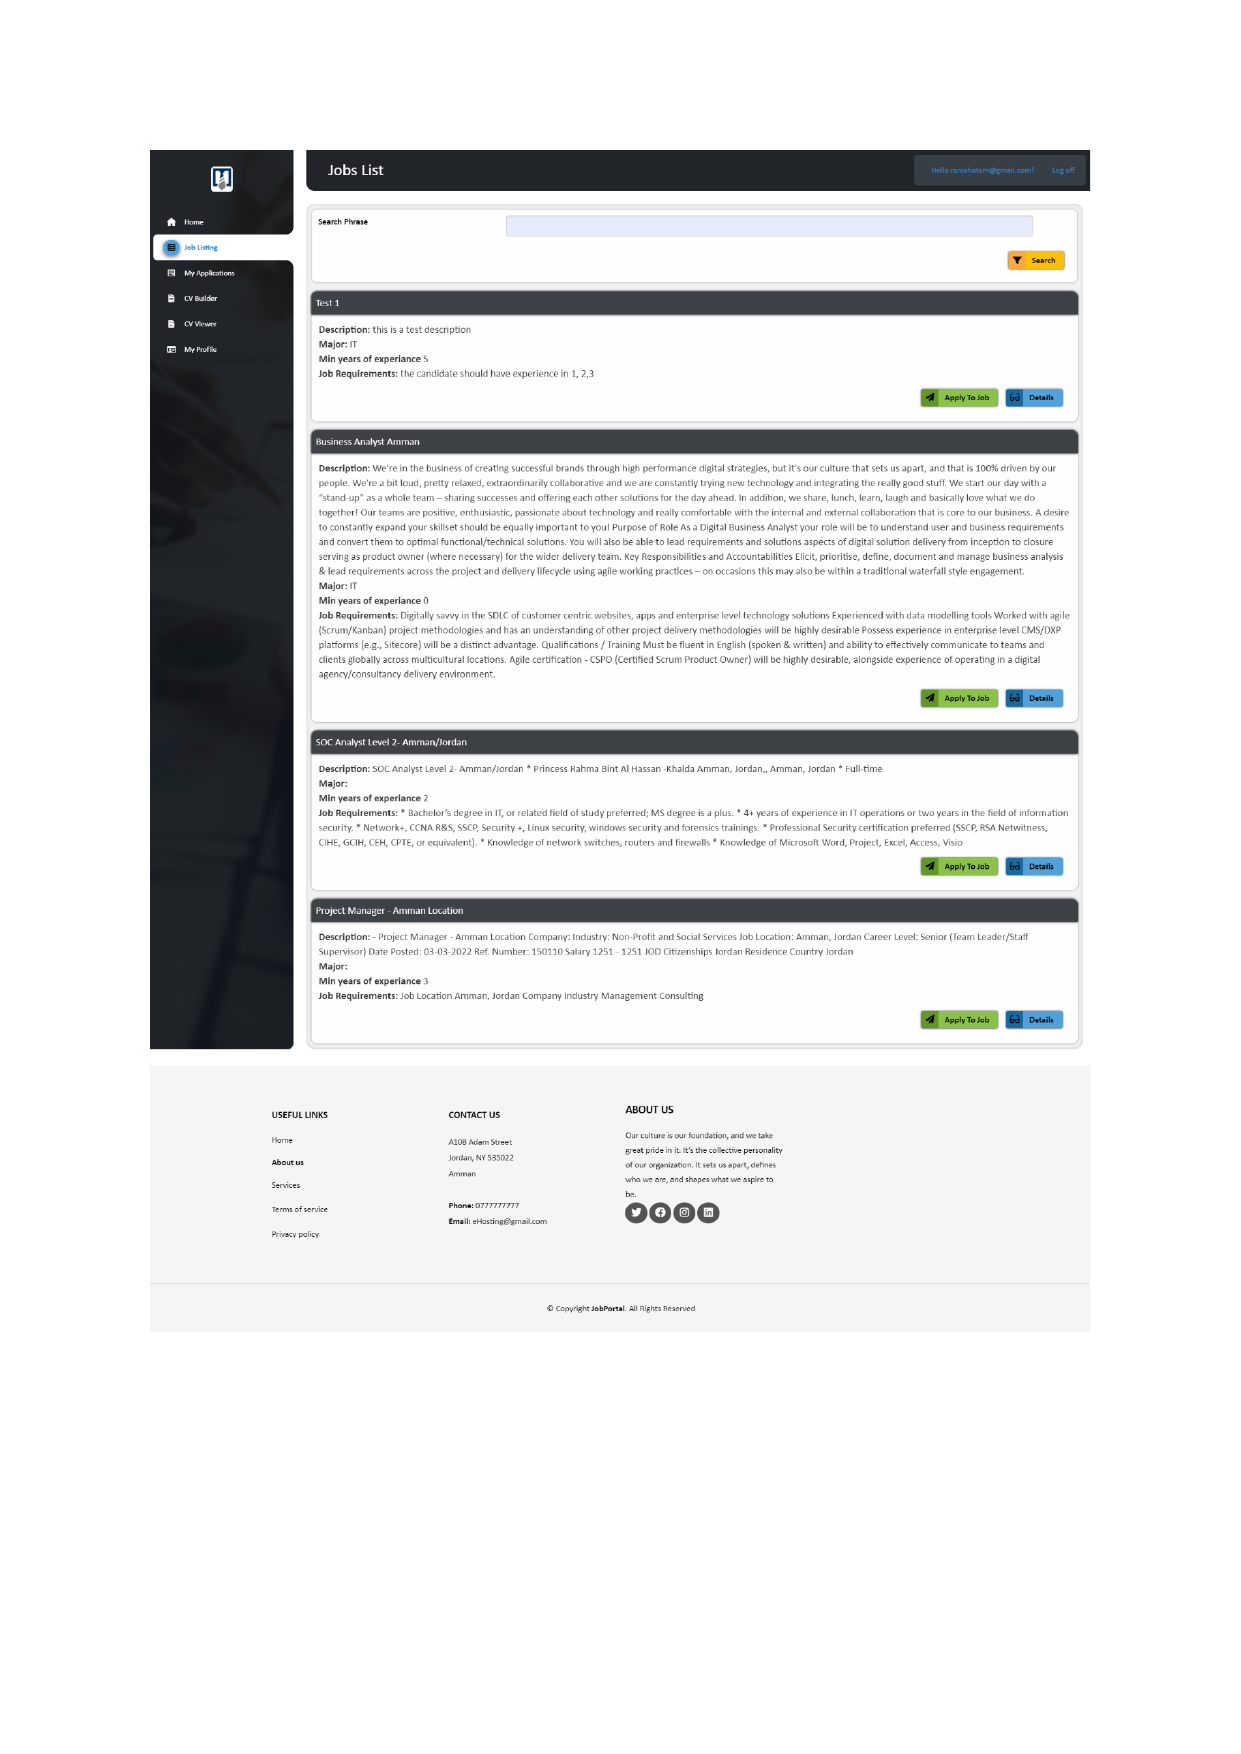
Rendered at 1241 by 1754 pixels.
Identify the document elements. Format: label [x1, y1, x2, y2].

picture [150, 150, 1091, 1332]
